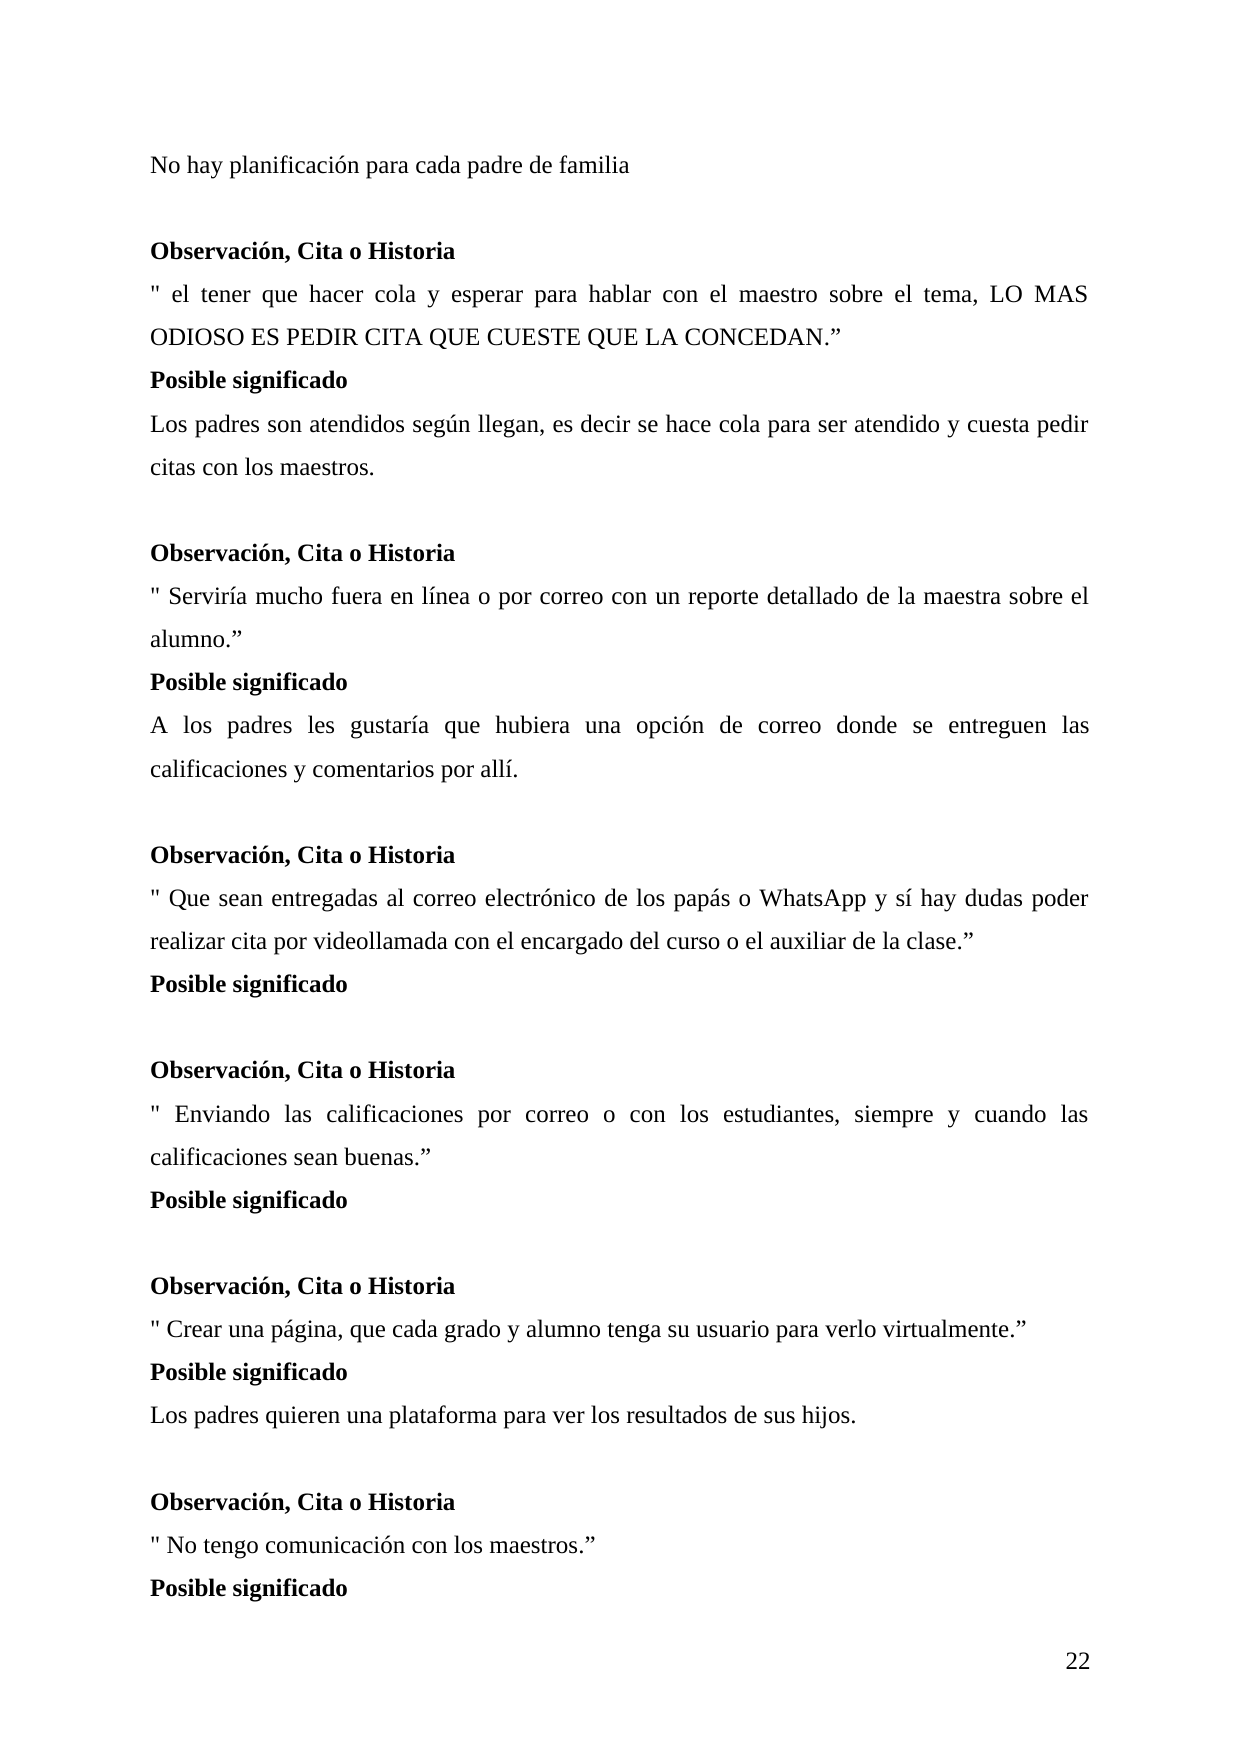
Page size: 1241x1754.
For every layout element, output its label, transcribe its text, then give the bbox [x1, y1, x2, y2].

text Observación, Cita o Historia [150, 1056, 1090, 1084]
text Observación, Cita o Historia [150, 236, 1090, 265]
text Posible significado [150, 1573, 1090, 1602]
text " el tener que hacer cola y esperar para hablar con el maestro sobre el tema, LO MAS ODIOSO ES PEDIR CITA QUE CUESTE QUE LA CONCEDAN.” [150, 279, 1090, 351]
text Posible significado [150, 969, 1090, 998]
text Observación, Cita o Historia [150, 1271, 1090, 1300]
text Observación, Cita o Historia [150, 538, 1090, 567]
text Posible significado [150, 1185, 1090, 1214]
text " Crear una página, que cada grado y alumno tenga su usuario para verlo virtualmente.” [150, 1314, 1090, 1343]
text Posible significado [150, 1357, 1090, 1386]
text " Enviando las calificaciones por correo o con los estudiantes, siempre y cuando las calificaciones sean buenas.” [150, 1099, 1090, 1171]
text " Que sean entregadas al correo electrónico de los papás o WhatsApp y sí hay dudas poder realizar cita por videollamada con el encargado del curso o el auxiliar de la clase.” [150, 883, 1090, 955]
text " No tengo comunicación con los maestros.” [150, 1530, 1090, 1559]
text A los padres les gustaría que hubiera una opción de correo donde se entreguen las calificaciones y comentarios por allí. [150, 711, 1090, 782]
text Posible significado [150, 667, 1090, 696]
text Los padres quieren una plataforma para ver los resultados de sus hijos. [150, 1401, 1090, 1429]
text Los padres son atendidos según llegan, es decir se hace cola para ser atendido y cuesta pedir citas con los maestros. [150, 409, 1090, 481]
text No hay planificación para cada padre de familia [150, 150, 1090, 179]
text Observación, Cita o Historia [150, 840, 1090, 869]
text " Serviría mucho fuera en línea o por correo con un reporte detallado de la maestra sobre el alumno.” [150, 581, 1090, 653]
text Posible significado [150, 366, 1090, 394]
text Observación, Cita o Historia [150, 1487, 1090, 1516]
